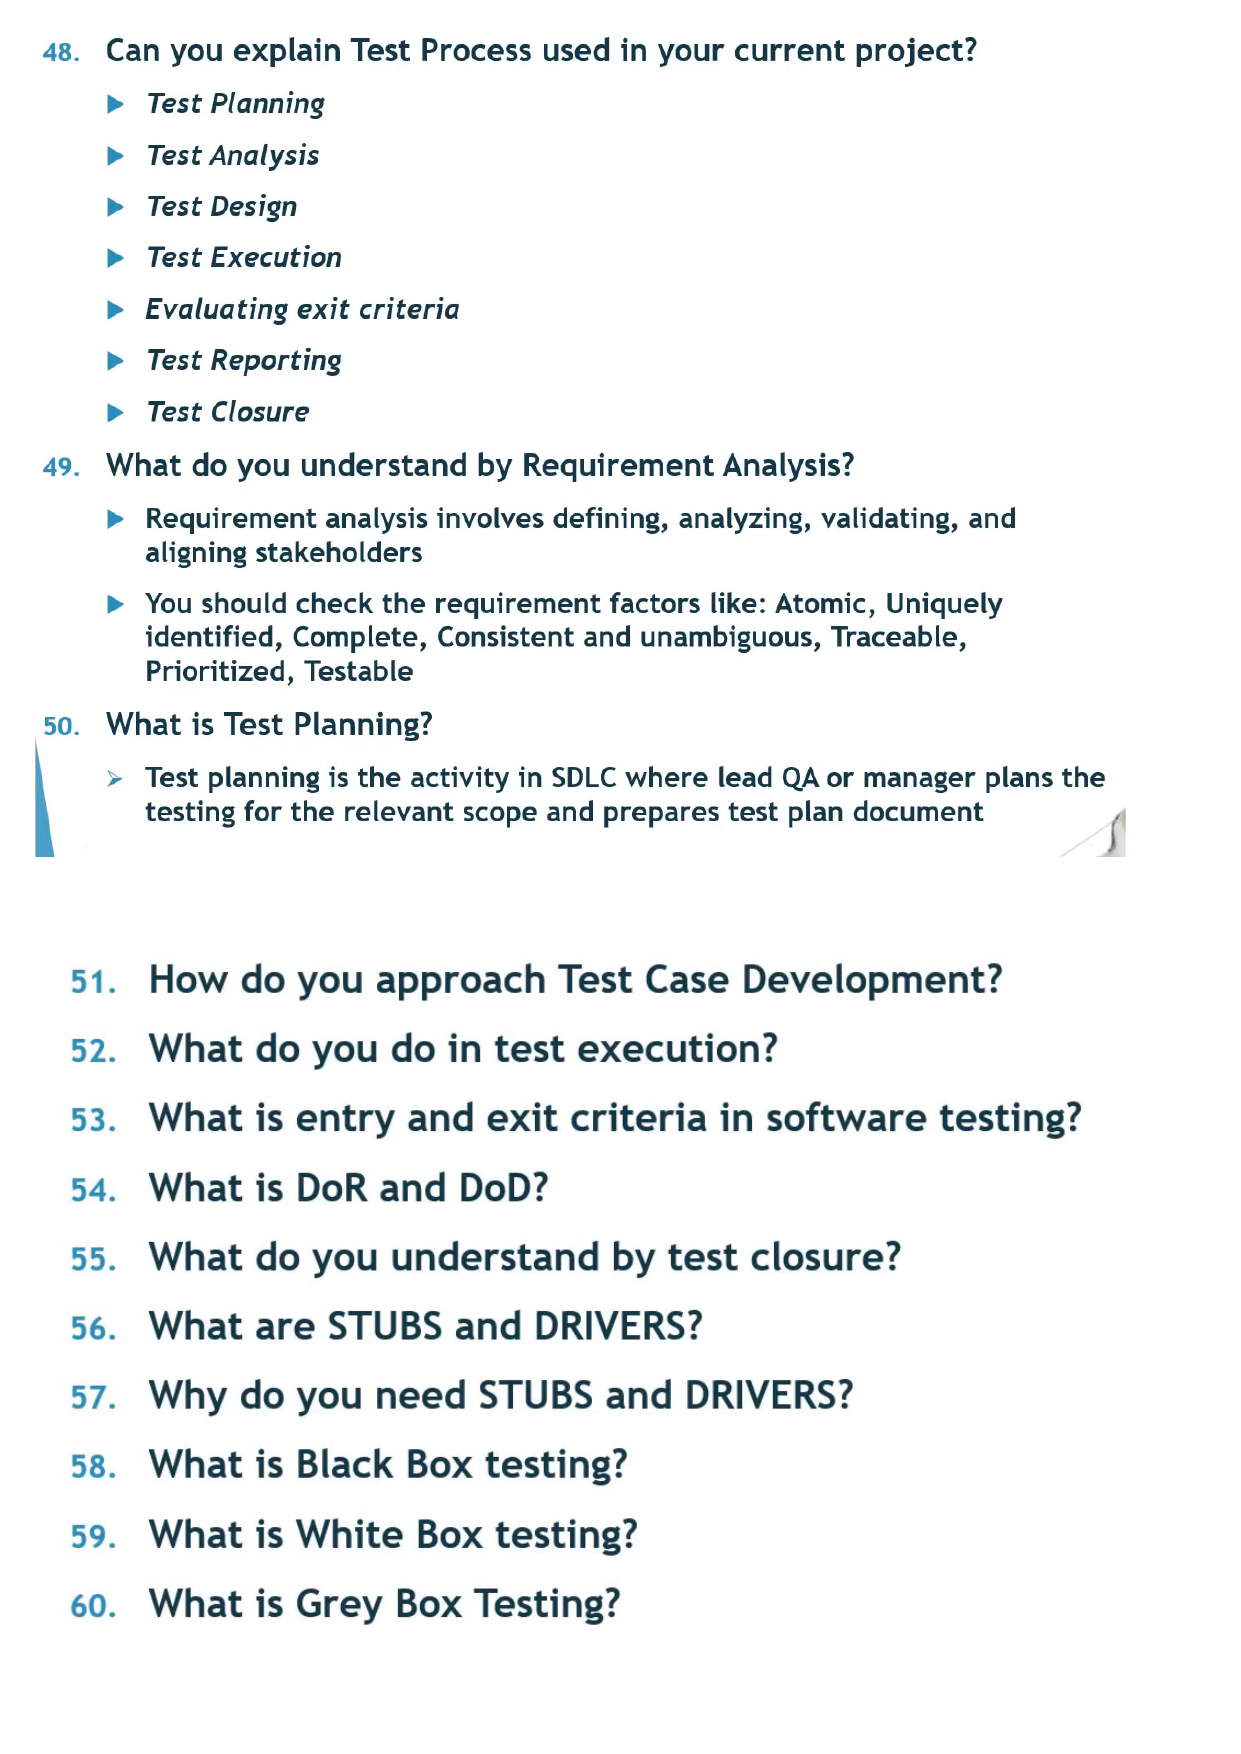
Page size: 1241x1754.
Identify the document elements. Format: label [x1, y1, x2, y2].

picture [35, 29, 1126, 857]
picture [35, 926, 1126, 1661]
